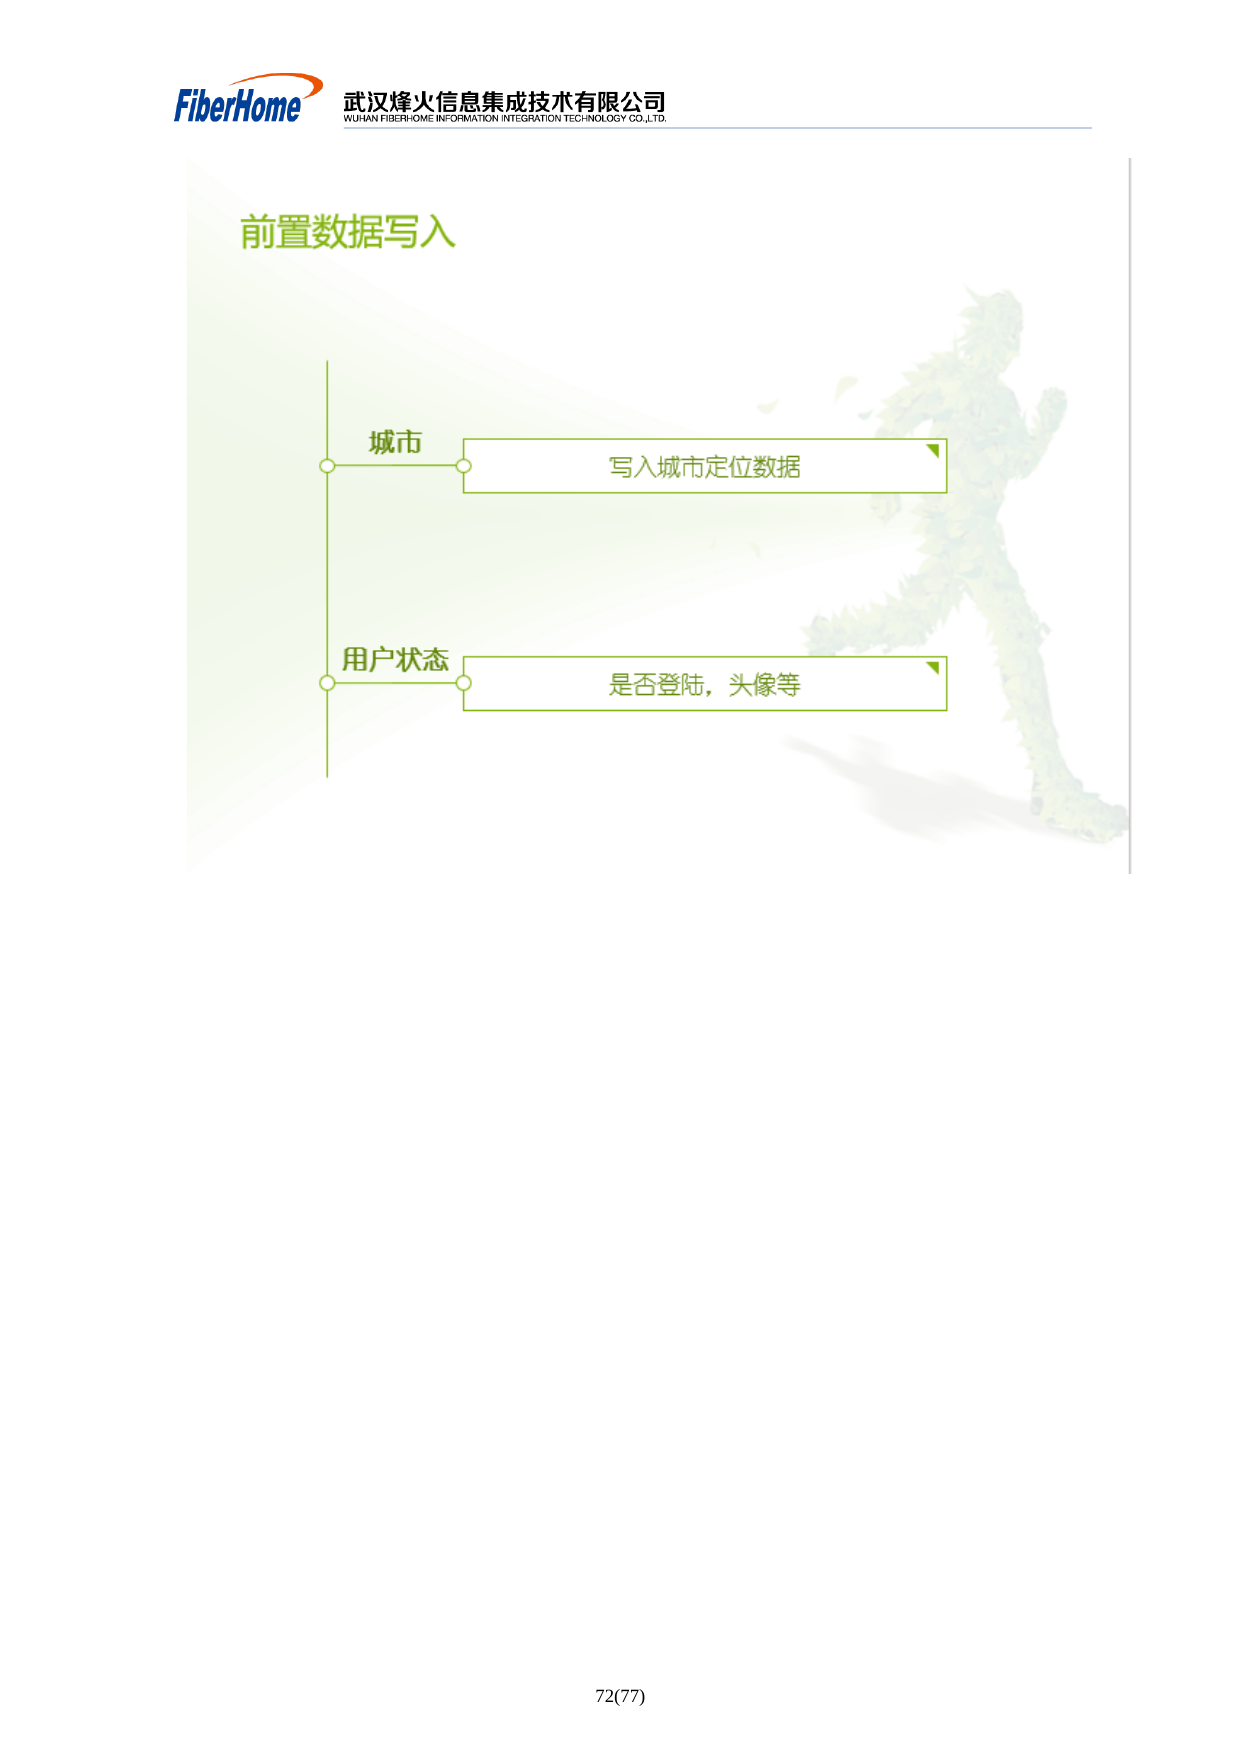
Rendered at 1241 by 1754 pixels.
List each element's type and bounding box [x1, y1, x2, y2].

picture [148, 59, 1092, 143]
picture [186, 158, 1132, 874]
